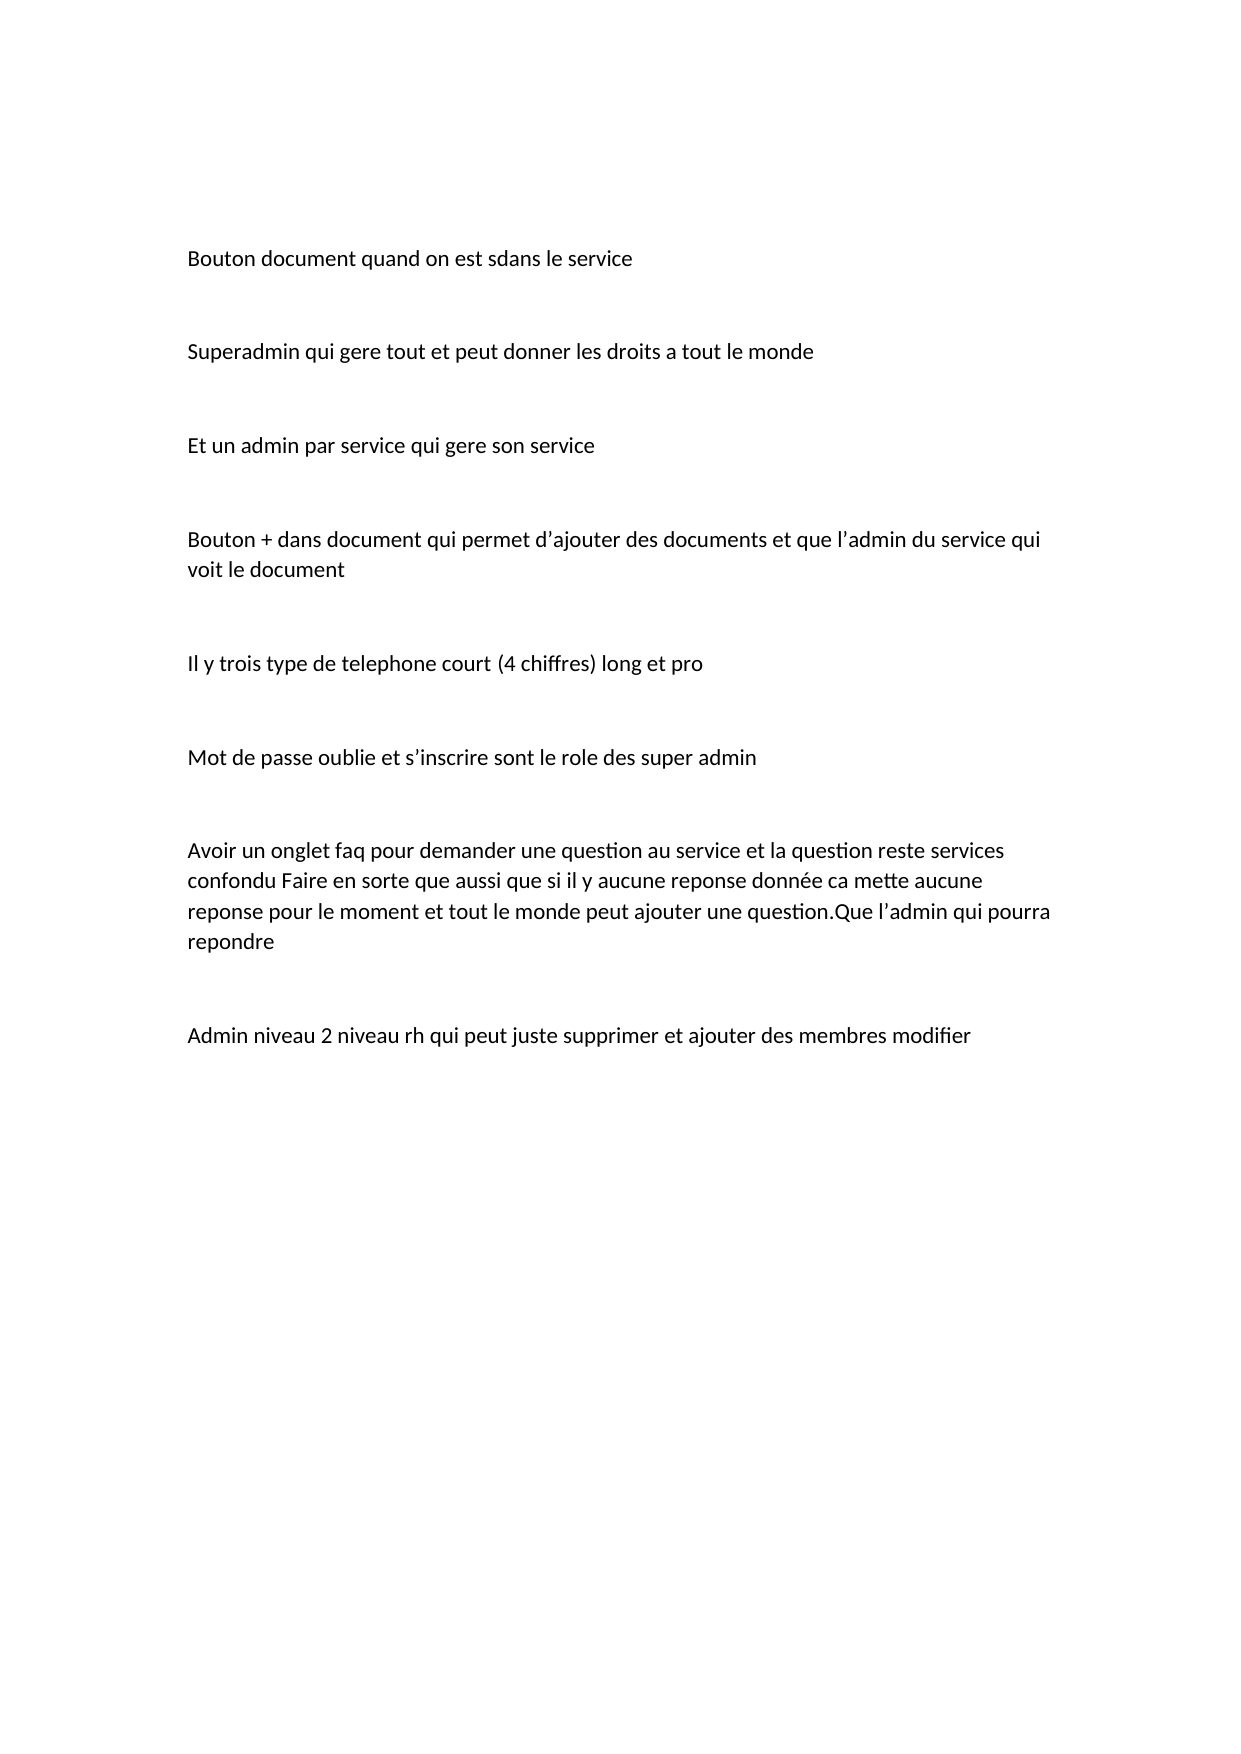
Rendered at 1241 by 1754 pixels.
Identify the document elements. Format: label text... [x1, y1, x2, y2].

text Bouton document quand on est sdans le service [187, 244, 1053, 272]
text Bouton + dans document qui permet d’ajouter des documents et que l’admin du service qui voit le document [187, 525, 1053, 583]
text Superadmin qui gere tout et peut donner les droits a tout le monde [187, 337, 1053, 366]
text Il y trois type de telephone court (4 chiffres) long et pro [187, 649, 1053, 677]
text Mot de passe oublie et s’inscrire sont le role des super admin [187, 743, 1053, 771]
text Admin niveau 2 niveau rh qui peut juste supprimer et ajouter des membres modifier [187, 1021, 1053, 1049]
text Avoir un onglet faq pour demander une question au service et la question reste services confondu Faire en sorte que aussi que si il y aucune reponse donnée ca mette aucune reponse pour le moment et tout le monde peut ajouter une question.Que l’admin qui pourra repondre [187, 836, 1053, 955]
text Et un admin par service qui gere son service [187, 431, 1053, 459]
